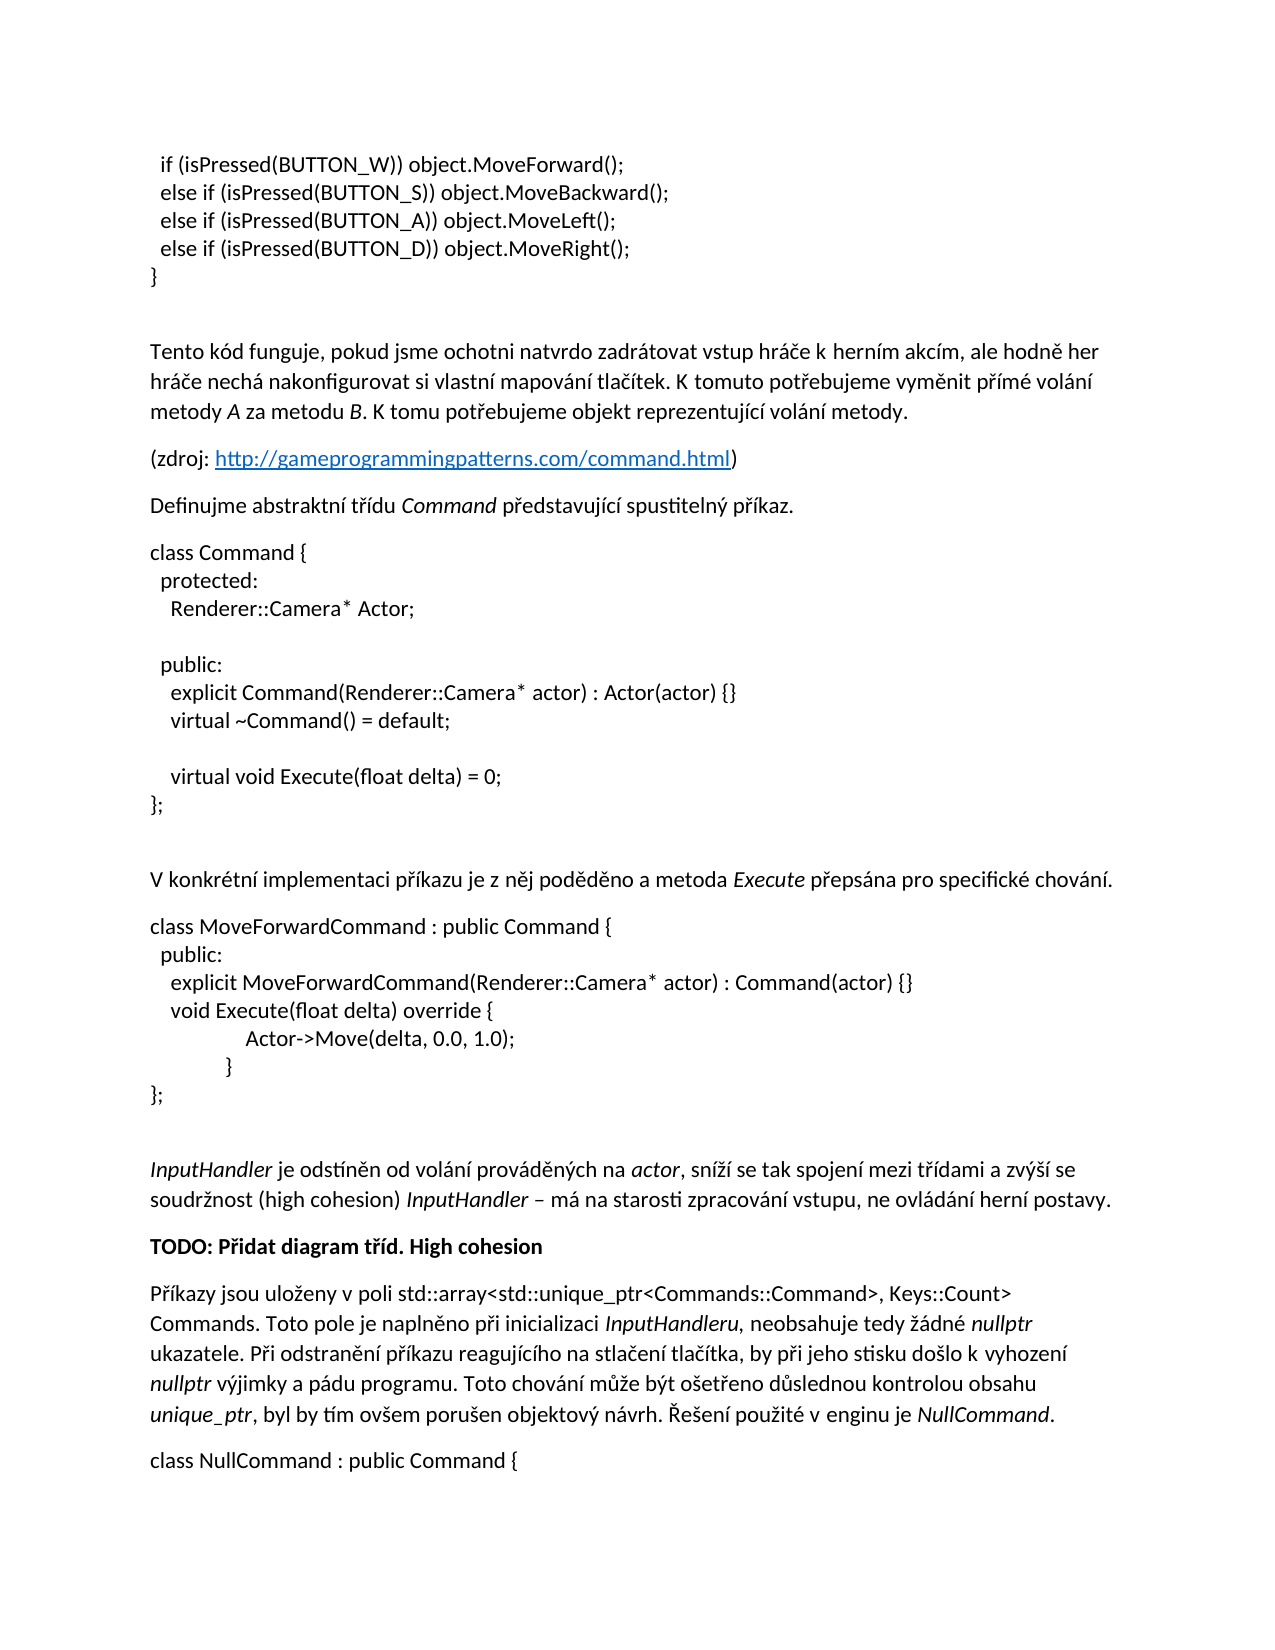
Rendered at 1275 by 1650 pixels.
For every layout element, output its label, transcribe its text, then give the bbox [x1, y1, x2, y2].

text (zdroj: http://gameprogrammingpatterns.com/command.html) [150, 444, 1125, 472]
text } [150, 1052, 1125, 1080]
text virtual void Execute(float delta) = 0; [150, 762, 1125, 790]
text }; [150, 790, 1125, 818]
text void Execute(float delta) override { [150, 996, 1125, 1024]
text Definujme abstraktní třídu Command představující spustitelný příkaz. [150, 491, 1125, 519]
text protected: [150, 566, 1125, 594]
text class MoveForwardCommand : public Command { [150, 912, 1125, 940]
text Actor->Move(delta, 0.0, 1.0); [150, 1024, 1125, 1052]
text else if (isPressed(BUTTON_S)) object.MoveBackward(); [150, 178, 1125, 206]
text Příkazy jsou uloženy v poli std::array<std::unique_ptr<Commands::Command>, Keys::Count> Commands. Toto pole je naplněno při inicializaci InputHandleru, neobsahuje tedy žádné nullptr ukazatele. Při odstranění příkazu reagujícího na stlačení tlačítka, by při jeho stisku došlo k vyhození nullptr výjimky a pádu programu. Toto chování může být ošetřeno důslednou kontrolou obsahu unique_ptr, byl by tím ovšem porušen objektový návrh. Řešení použité v enginu je NullCommand. [150, 1279, 1125, 1428]
text explicit MoveForwardCommand(Renderer::Camera* actor) : Command(actor) {} [150, 968, 1125, 996]
text Tento kód funguje, pokud jsme ochotni natvrdo zadrátovat vstup hráče k herním akcím, ale hodně her hráče nechá nakonfigurovat si vlastní mapování tlačítek. K tomuto potřebujeme vyměnit přímé volání metody A za metodu B. K tomu potřebujeme objekt reprezentující volání metody. [150, 337, 1125, 425]
text else if (isPressed(BUTTON_D)) object.MoveRight(); [150, 234, 1125, 262]
text InputHandler je odstíněn od volání prováděných na actor, sníží se tak spojení mezi třídami a zvýší se soudržnost (high cohesion) InputHandler – má na starosti zpracování vstupu, ne ovládání herní postavy. [150, 1155, 1125, 1213]
text TODO: Přidat diagram tříd. High cohesion [150, 1232, 1125, 1260]
text Renderer::Camera* Actor; [150, 594, 1125, 622]
text explicit Command(Renderer::Camera* actor) : Actor(actor) {} [150, 678, 1125, 706]
text V konkrétní implementaci příkazu je z něj poděděno a metoda Execute přepsána pro specifické chování. [150, 865, 1125, 893]
text else if (isPressed(BUTTON_A)) object.MoveLeft(); [150, 206, 1125, 234]
text class Command { [150, 538, 1125, 566]
text public: [150, 650, 1125, 678]
text } [150, 262, 1125, 290]
text if (isPressed(BUTTON_W)) object.MoveForward(); [150, 150, 1125, 178]
text }; [150, 1080, 1125, 1108]
text class NullCommand : public Command { [150, 1447, 1125, 1475]
text public: [150, 940, 1125, 968]
text virtual ~Command() = default; [150, 706, 1125, 734]
